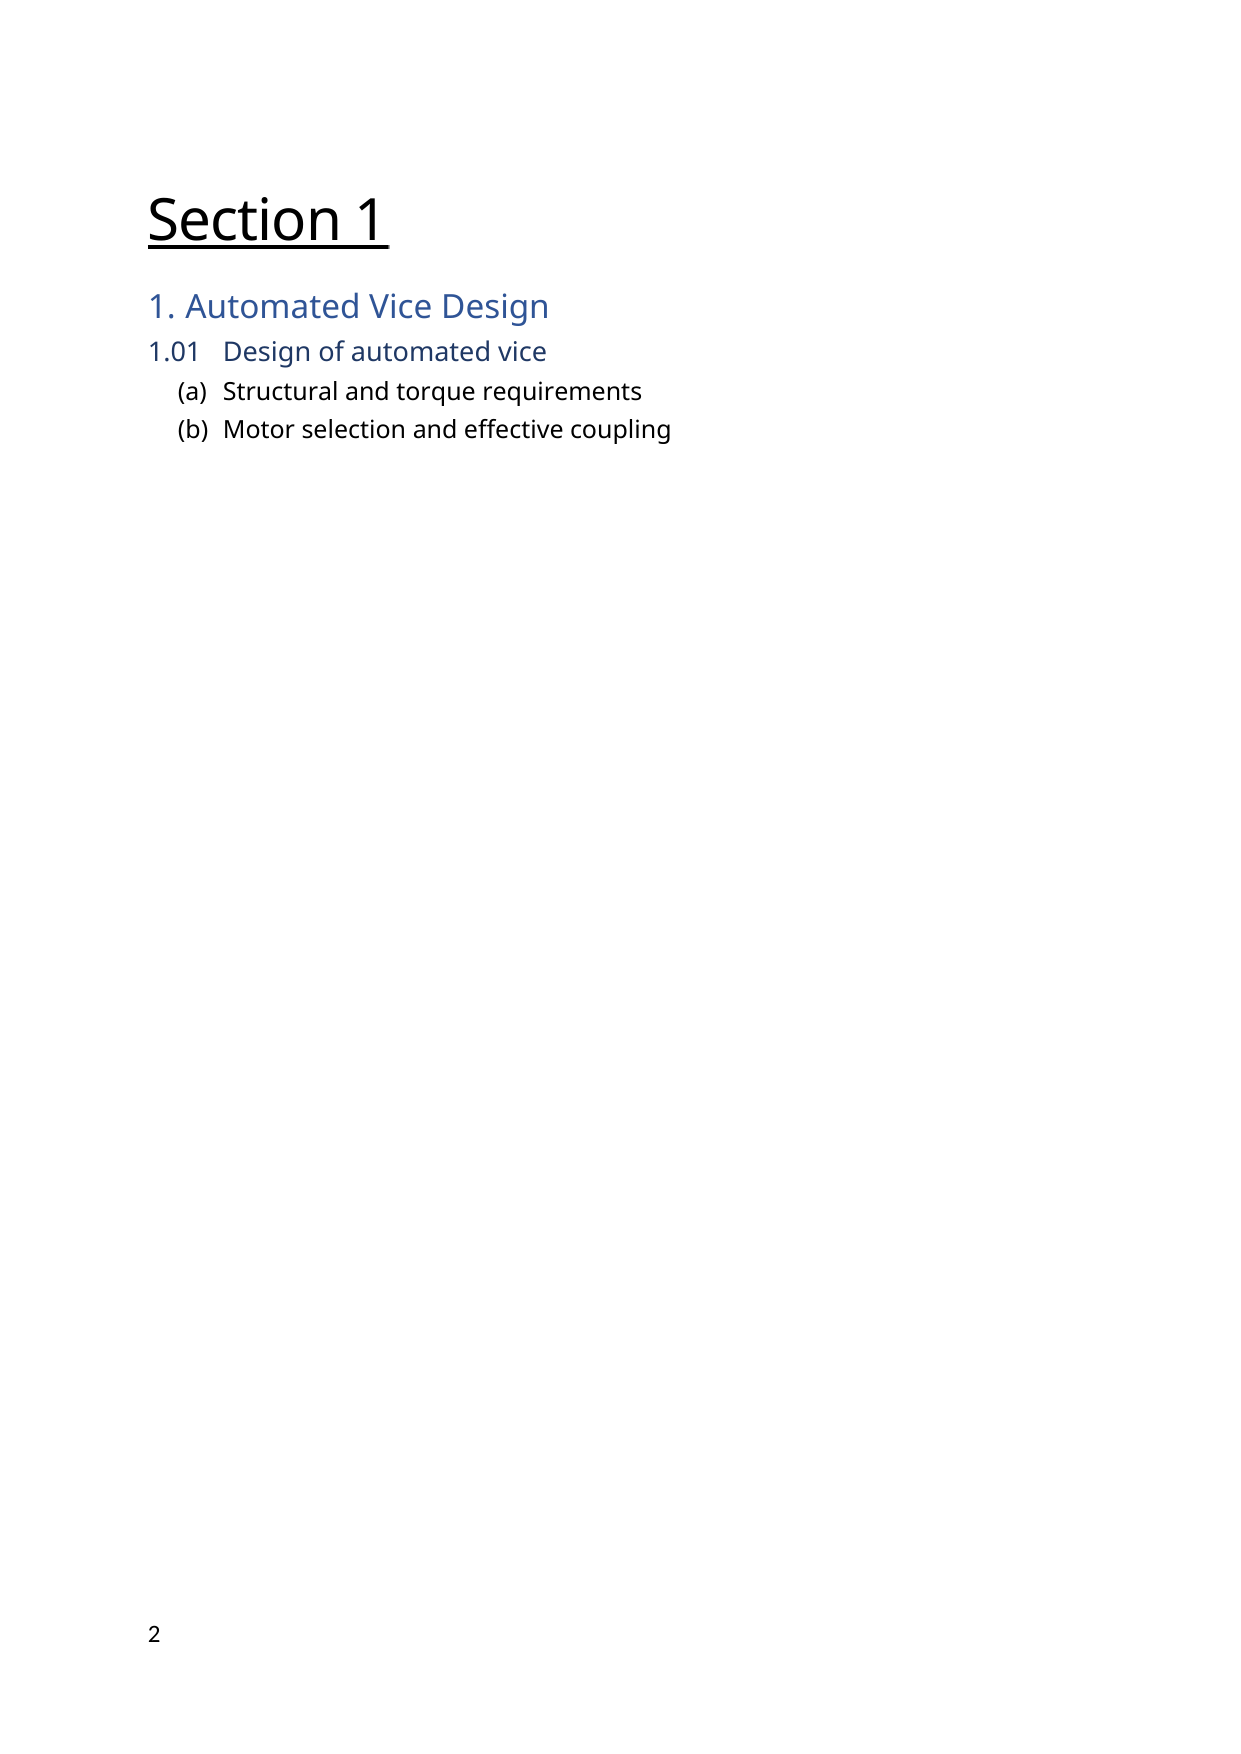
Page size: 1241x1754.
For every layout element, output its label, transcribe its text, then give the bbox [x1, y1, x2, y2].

subtitle Structural and torque requirements [178, 373, 1092, 407]
subtitle 1.01 Design of automated vice [148, 332, 1092, 369]
subtitle Motor selection and effective coupling [178, 412, 1092, 446]
subtitle Automated Vice Design [148, 283, 1092, 328]
title Section 1 [148, 178, 1092, 258]
